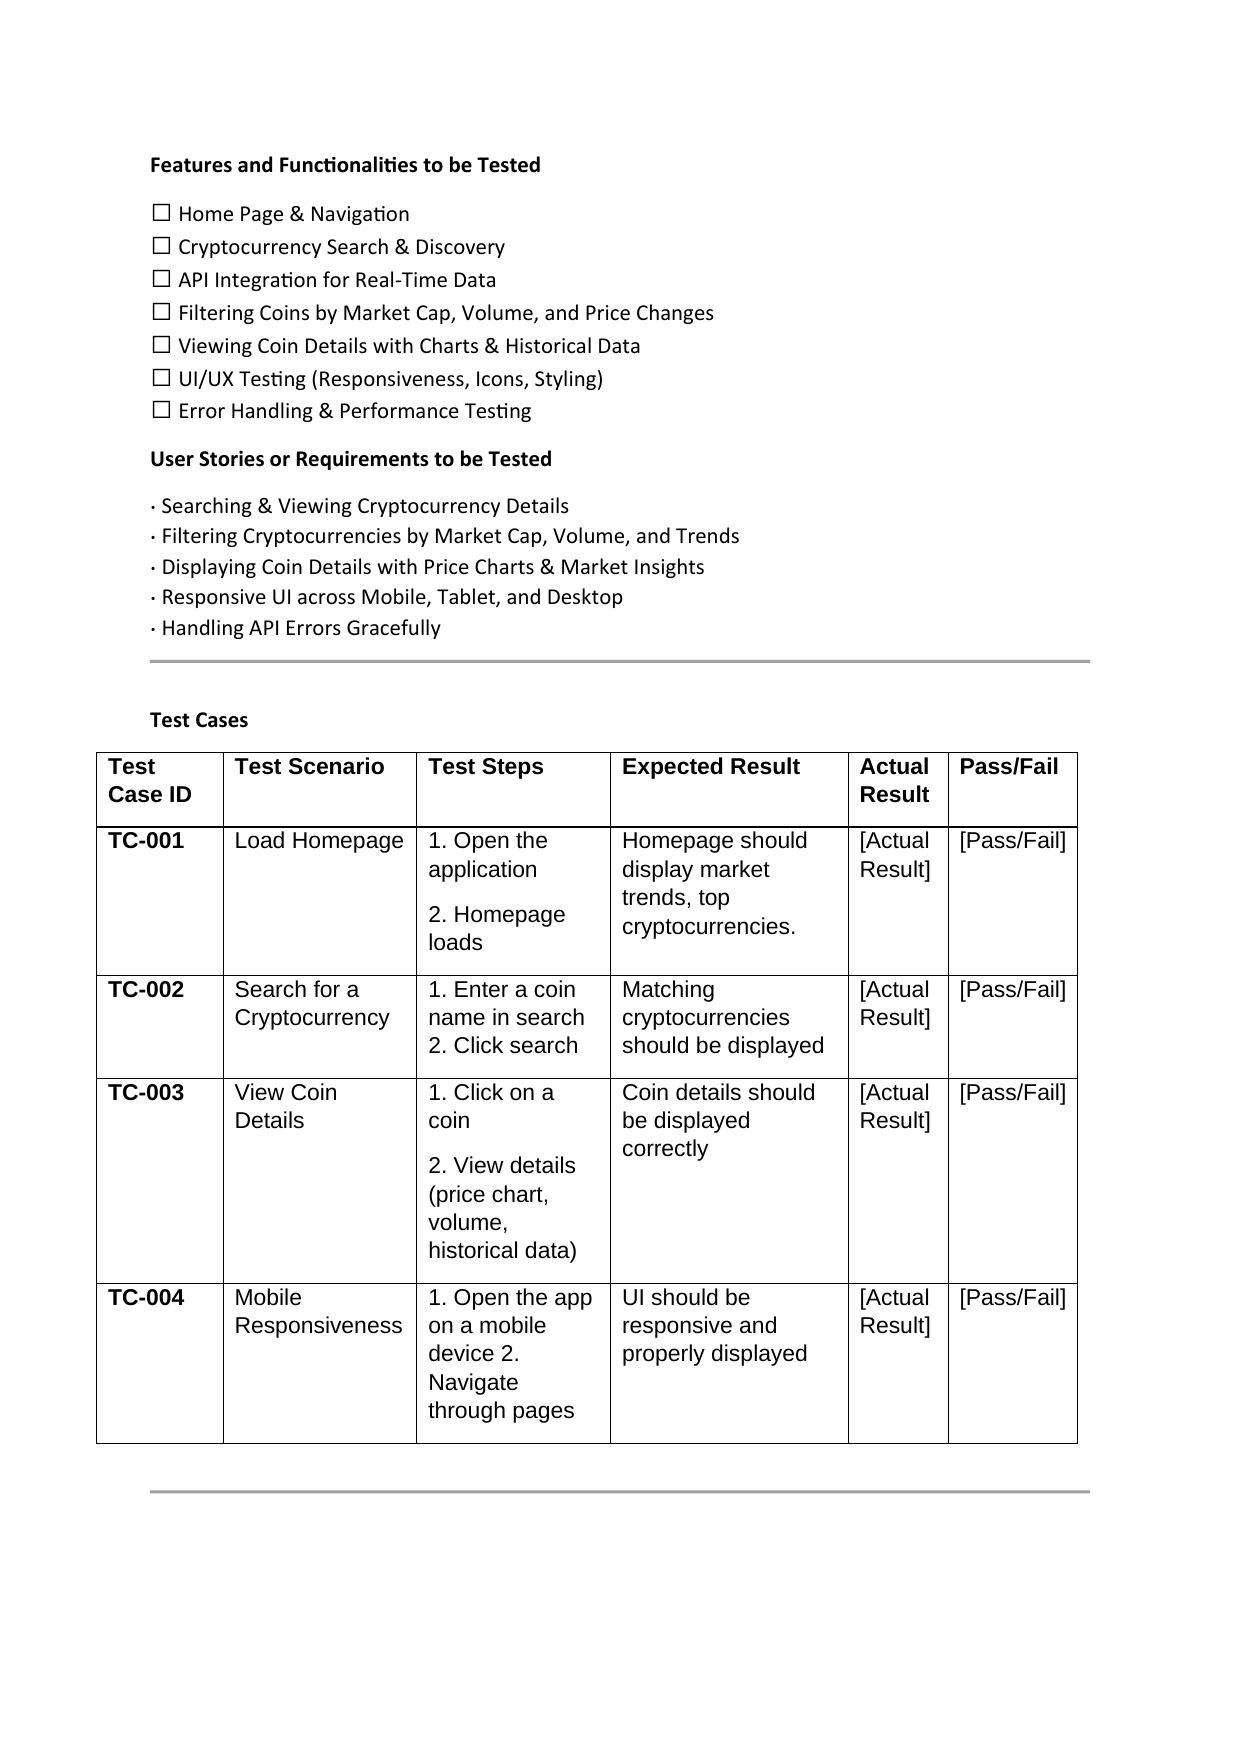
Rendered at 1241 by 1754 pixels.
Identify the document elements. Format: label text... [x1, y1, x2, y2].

table_cell [Actual Result] [849, 1079, 948, 1282]
text User Stories or Requirements to be Tested [150, 444, 1090, 472]
table_cell [Actual Result] [849, 828, 948, 974]
text Test Cases [150, 705, 1090, 733]
table_header Expected Result [611, 753, 848, 826]
table_cell [Pass/Fail] [949, 1079, 1077, 1282]
table_cell TC-004 [97, 1284, 223, 1442]
table_header Pass/Fail [949, 753, 1077, 826]
table_cell [Pass/Fail] [949, 976, 1077, 1077]
table_header Test Case ID [97, 753, 223, 826]
table_cell 1. Open the app on a mobile device 2. Navigate through pages [417, 1284, 610, 1442]
table_cell TC-001 [97, 828, 223, 974]
text Features and Functionalities to be Tested [150, 150, 1090, 178]
table_cell TC-002 [97, 976, 223, 1077]
table_cell Mobile Responsiveness [224, 1284, 416, 1442]
table_header Test Steps [417, 753, 610, 826]
table_cell View Coin Details [224, 1079, 416, 1282]
table_cell 1. Enter a coin name in search 2. Click search [417, 976, 610, 1077]
table_cell Load Homepage [224, 828, 416, 974]
table_cell Coin details should be displayed correctly [611, 1079, 848, 1282]
table_cell Matching cryptocurrencies should be displayed [611, 976, 848, 1077]
table_cell [Pass/Fail] [949, 1284, 1077, 1442]
table_cell [Actual Result] [849, 976, 948, 1077]
text Home Page & Navigation Cryptocurrency Search & Discovery API Integration for Real-Time Data Filtering Coins by Market Cap, Volume, and Price Changes Viewing Coin Details with Charts & Historical Data UI/UX Testing (Responsiveness, Icons, Styling) Error Handling & Performance Testing [150, 197, 1090, 425]
table_header Actual Result [849, 753, 948, 826]
table_cell Search for a Cryptocurrency [224, 976, 416, 1077]
table_cell [Actual Result] [849, 1284, 948, 1442]
text 📌 Searching & Viewing Cryptocurrency Details 📌 Filtering Cryptocurrencies by Market Cap, Volume, and Trends 📌 Displaying Coin Details with Price Charts & Market Insights 📌 Responsive UI across Mobile, Tablet, and Desktop 📌 Handling API Errors Gracefully [150, 491, 1090, 641]
table_cell UI should be responsive and properly displayed [611, 1284, 848, 1442]
table_cell 1. Open the application 2. Homepage loads [417, 828, 610, 974]
table_header Test Scenario [224, 753, 416, 826]
table_cell 1. Click on a coin 2. View details (price chart, volume, historical data) [417, 1079, 610, 1282]
table_cell TC-003 [97, 1079, 223, 1282]
table_cell Homepage should display market trends, top cryptocurrencies. [611, 828, 848, 974]
table_cell [Pass/Fail] [949, 828, 1077, 974]
